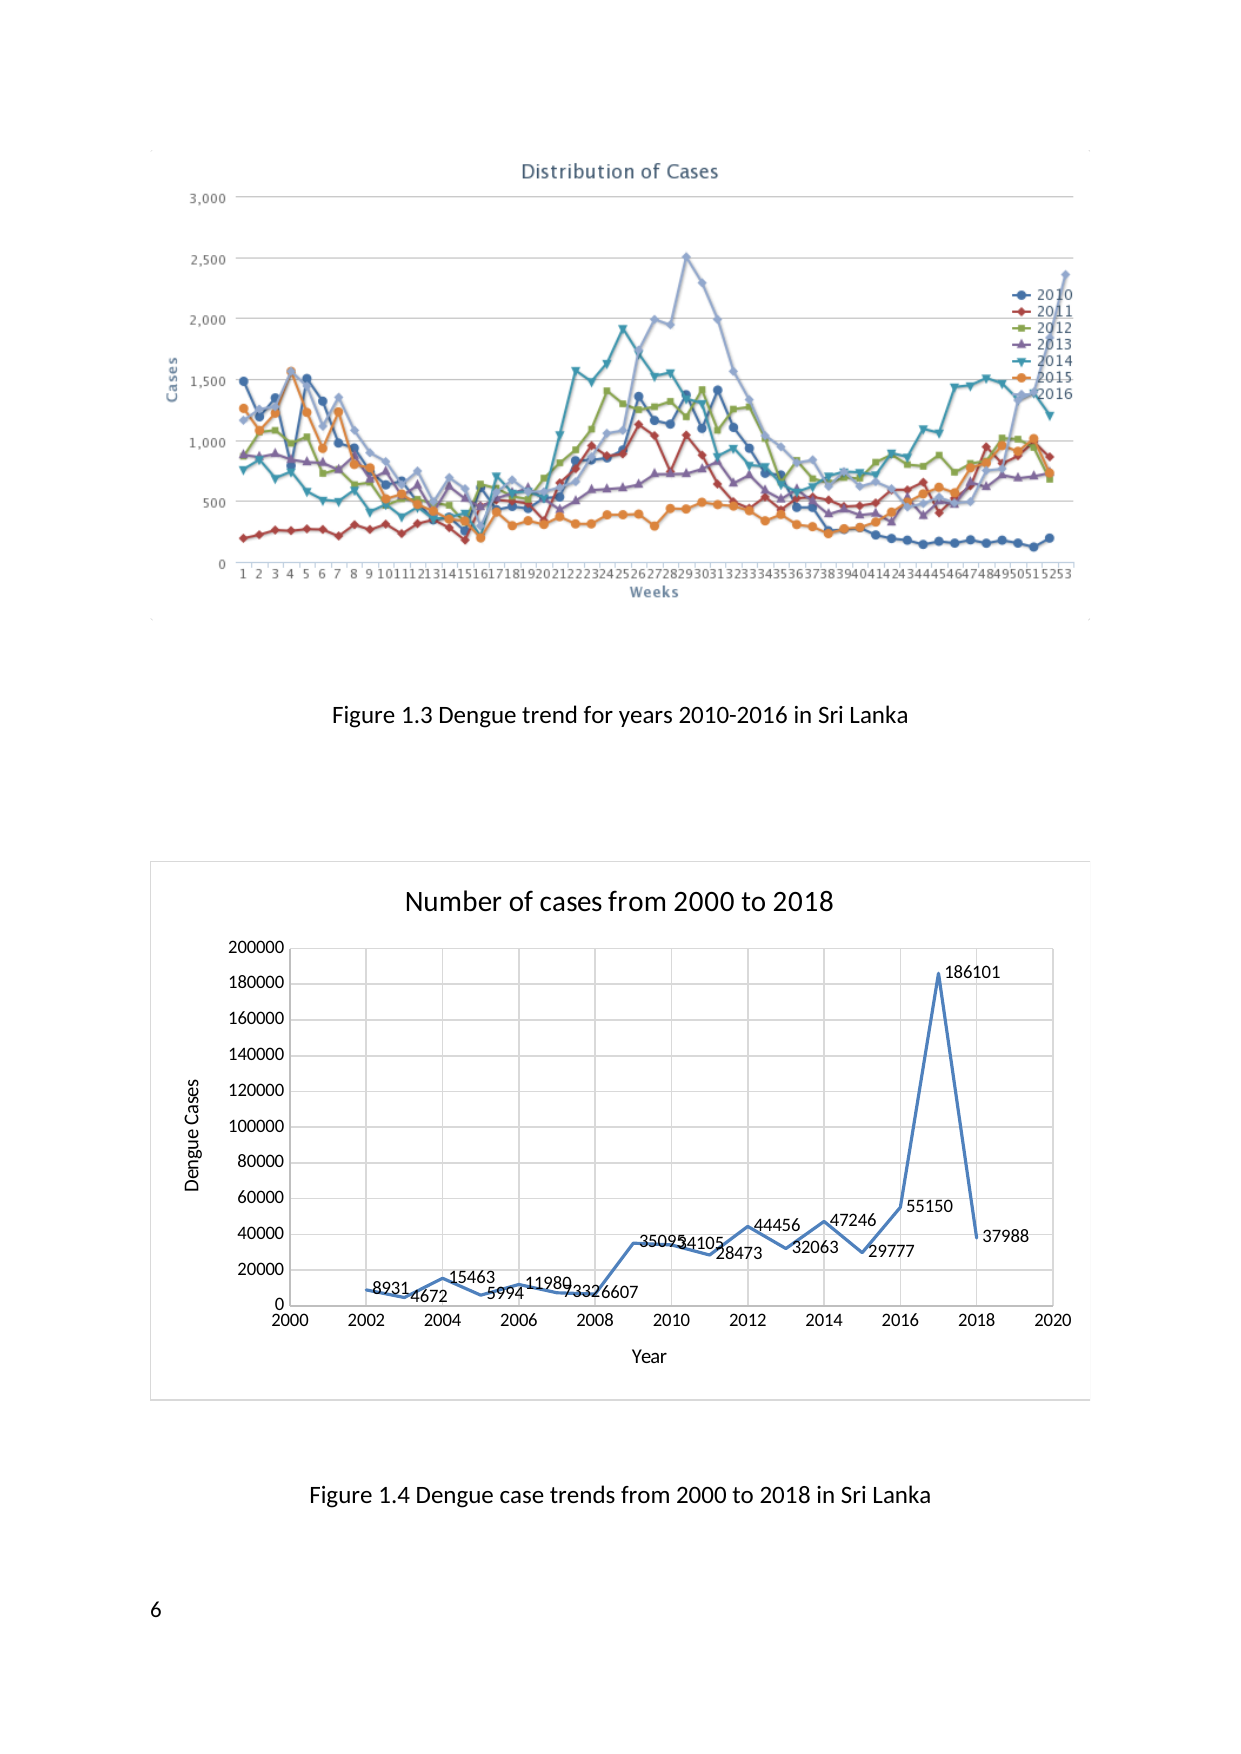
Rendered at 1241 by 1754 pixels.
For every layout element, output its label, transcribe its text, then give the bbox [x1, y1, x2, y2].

text Figure 1.4 Dengue case trends from 2000 to 2018 in Sri Lanka [150, 1479, 1090, 1509]
picture [150, 150, 1091, 621]
text Figure 1.3 Dengue trend for years 2010-2016 in Sri Lanka [150, 699, 1090, 729]
